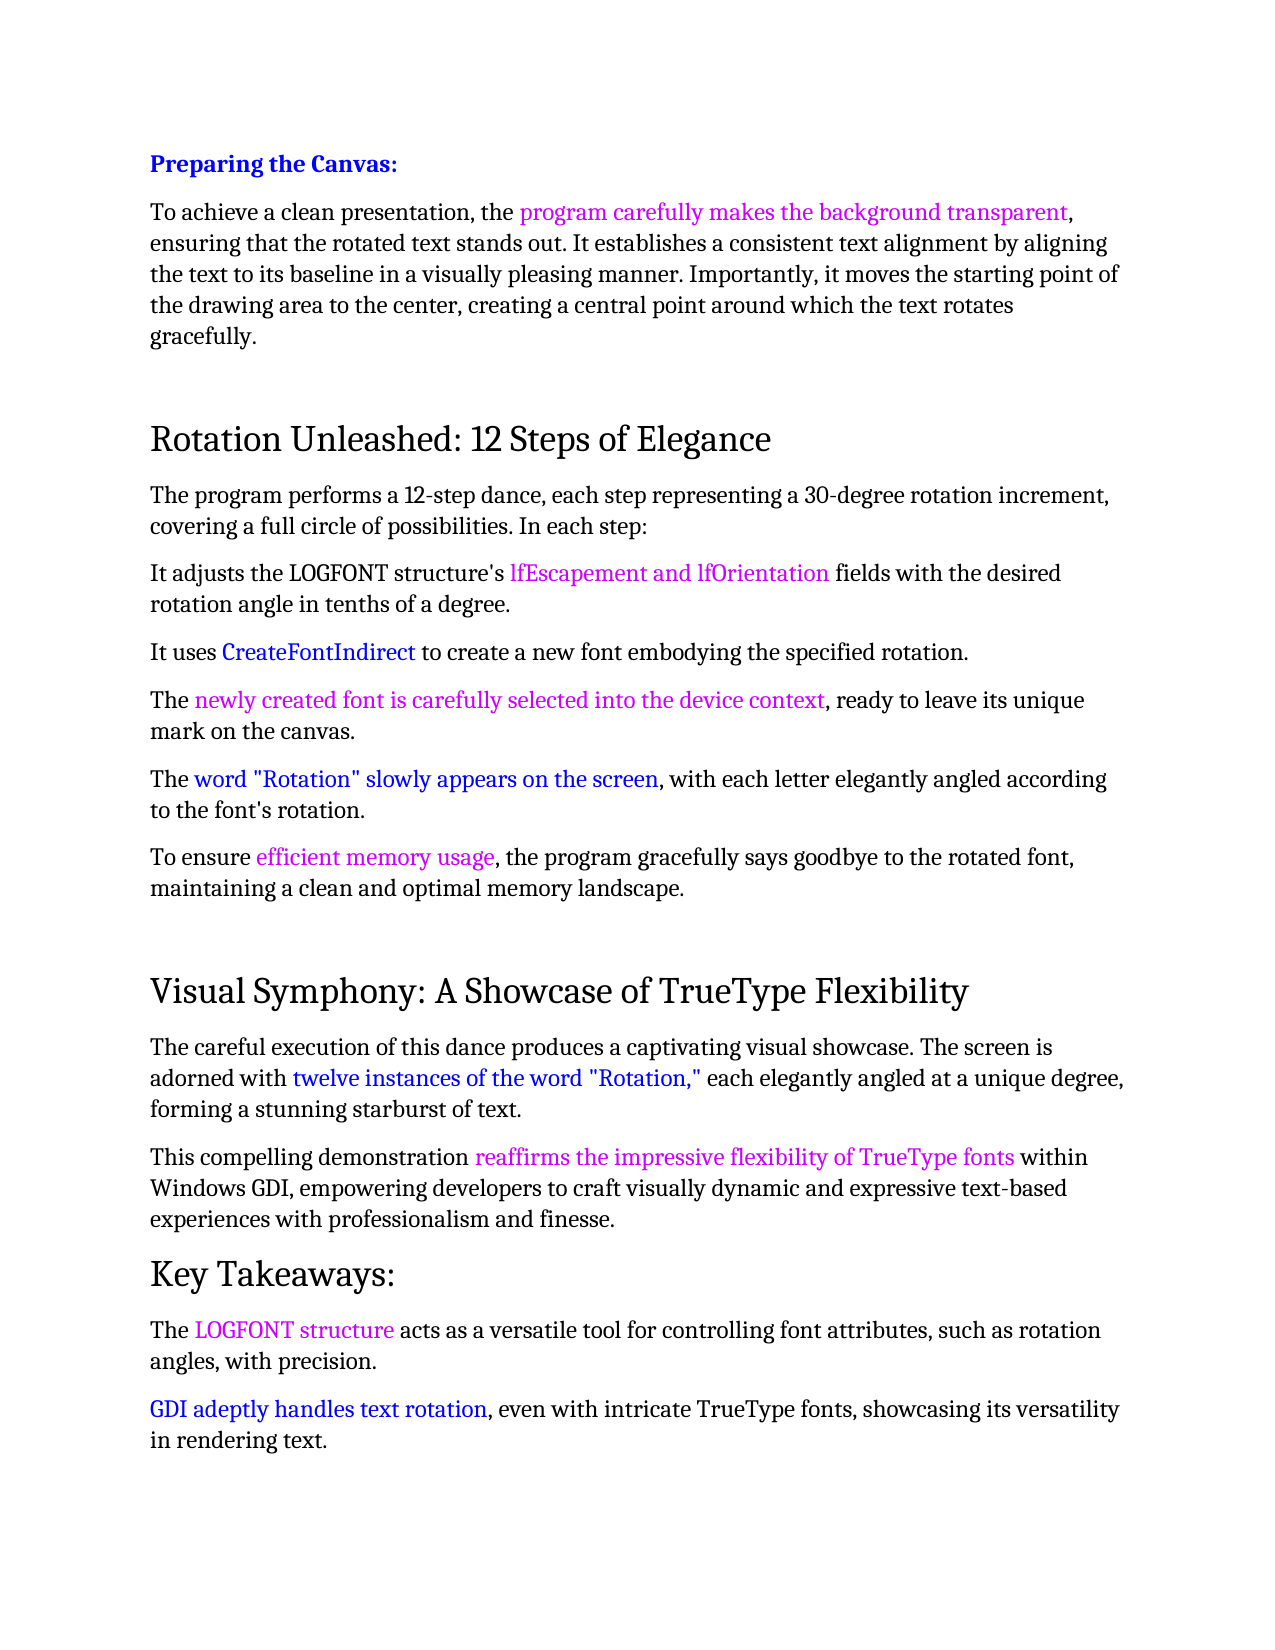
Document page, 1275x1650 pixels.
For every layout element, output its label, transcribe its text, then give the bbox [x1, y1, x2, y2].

text To achieve a clean presentation, the program carefully makes the background transparent, ensuring that the rotated text stands out. It establishes a consistent text alignment by aligning the text to its baseline in a visually pleasing manner. Importantly, it moves the starting point of the drawing area to the center, creating a central point around which the text rotates gracefully. [150, 198, 1125, 351]
text Preparing the Canvas: [150, 150, 1125, 179]
text The word "Rotation" slowly appears on the screen, with each letter elegantly angled according to the font's rotation. [150, 764, 1125, 824]
text GDI adeptly handles text rotation, even with intricate TrueType fonts, showcasing its versatility in rendering text. [150, 1394, 1125, 1454]
text To ensure efficient memory usage, the program gracefully says goodbye to the rotated font, maintaining a clean and optimal memory landscape. [150, 843, 1125, 903]
text The program performs a 12-step dance, each step representing a 30-degree rotation increment, covering a full circle of possibilities. In each step: [150, 481, 1125, 540]
text It uses CreateFontIndirect to create a new font embodying the specified rotation. [150, 638, 1125, 667]
text Key Takeaways: [150, 1252, 1125, 1296]
text The careful execution of this dance produces a captivating visual showcase. The screen is adorned with twelve instances of the word "Rotation," each elegantly angled at a unique degree, forming a stunning starburst of text. [150, 1033, 1125, 1124]
text It adjusts the LOGFONT structure's lfEscapement and lfOrientation fields with the desired rotation angle in tenths of a degree. [150, 559, 1125, 619]
text Visual Symphony: A Showcase of TrueType Flexibility [150, 970, 1125, 1013]
text The newly created font is carefully selected into the device context, ready to leave its unique mark on the canvas. [150, 686, 1125, 746]
text Rotation Unleashed: 12 Steps of Elegance [150, 417, 1125, 460]
text The LOGFONT structure acts as a versatile tool for controlling font attributes, such as rotation angles, with precision. [150, 1316, 1125, 1376]
text This compelling demonstration reaffirms the impressive flexibility of TrueType fonts within Windows GDI, empowering developers to craft visually dynamic and expressive text-based experiences with professionalism and finesse. [150, 1143, 1125, 1233]
